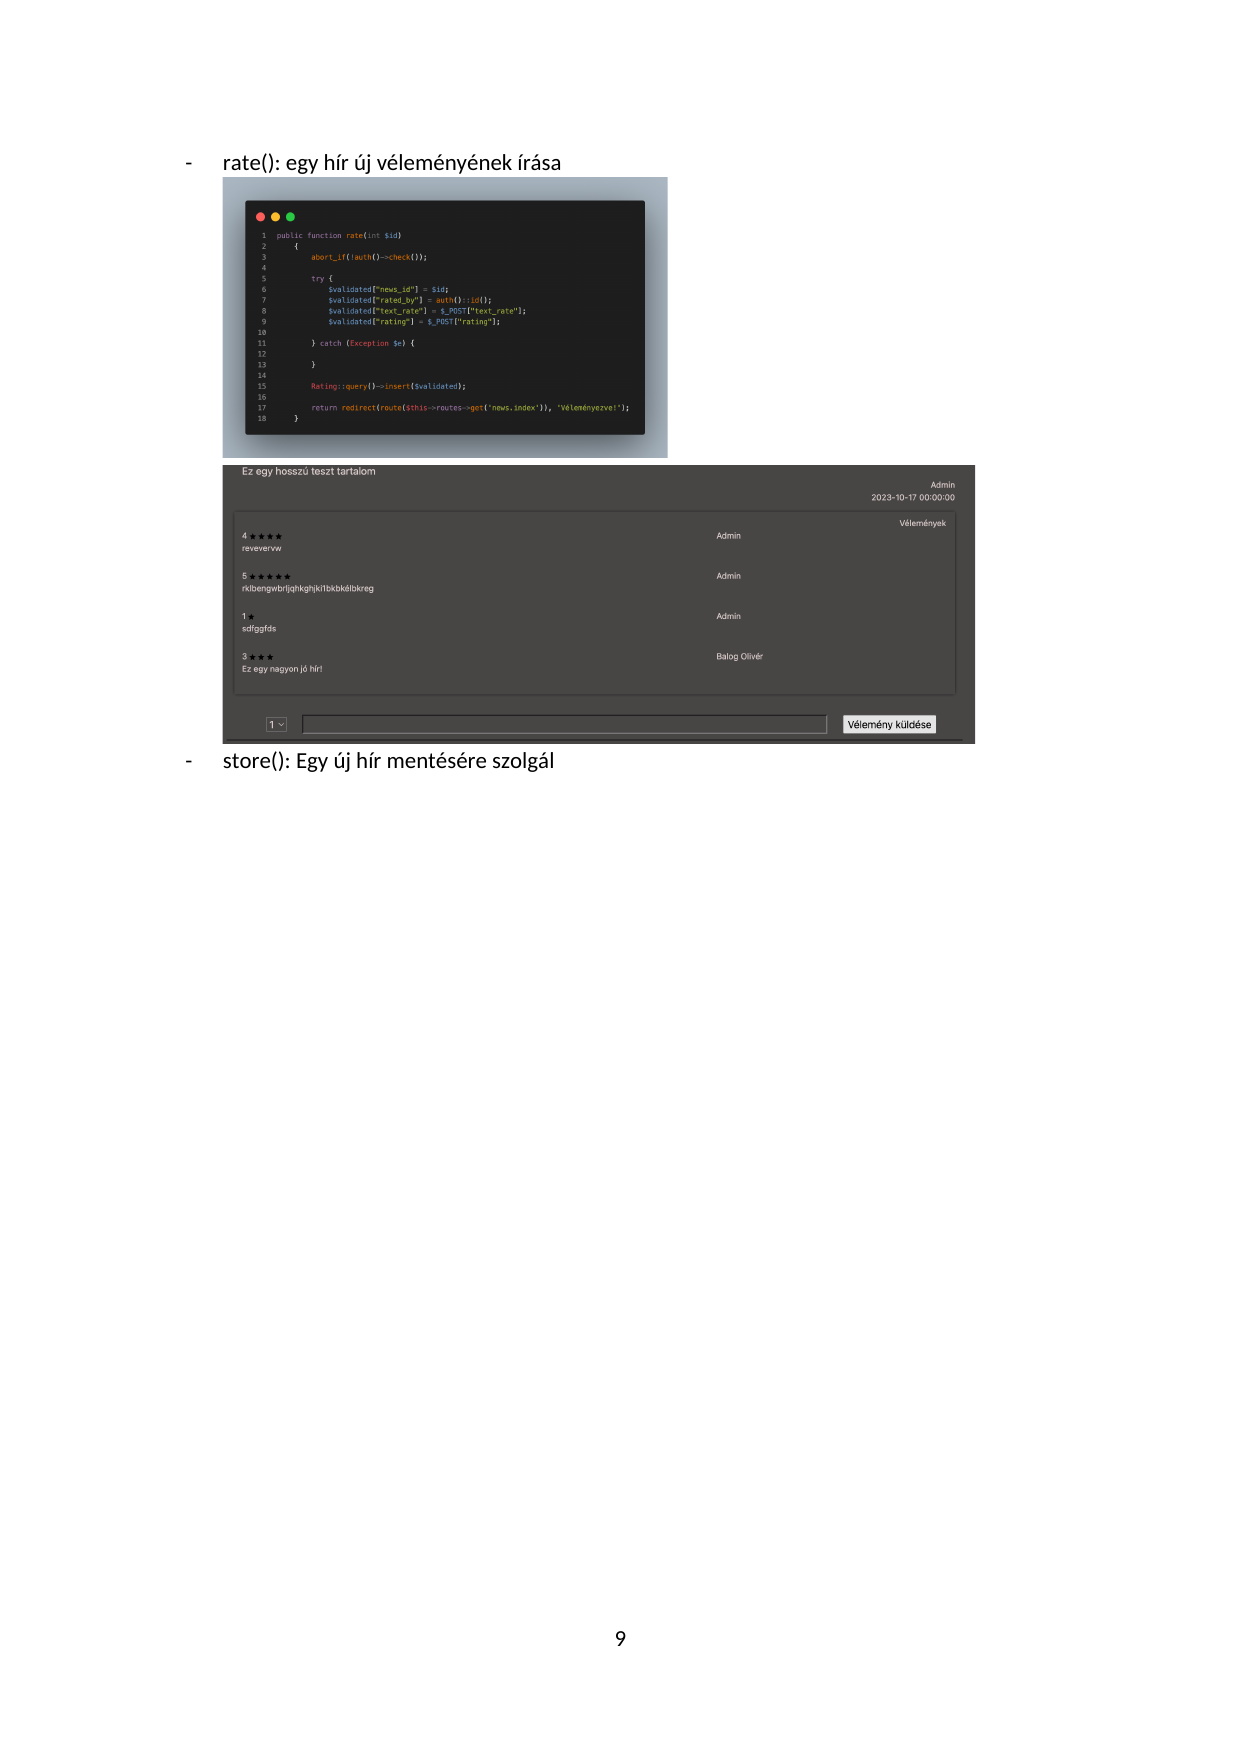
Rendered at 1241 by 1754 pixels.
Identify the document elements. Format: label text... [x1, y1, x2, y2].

picture [222, 465, 976, 744]
list store(): Egy új hír mentésére szolgál [185, 746, 1093, 774]
picture [222, 177, 668, 458]
